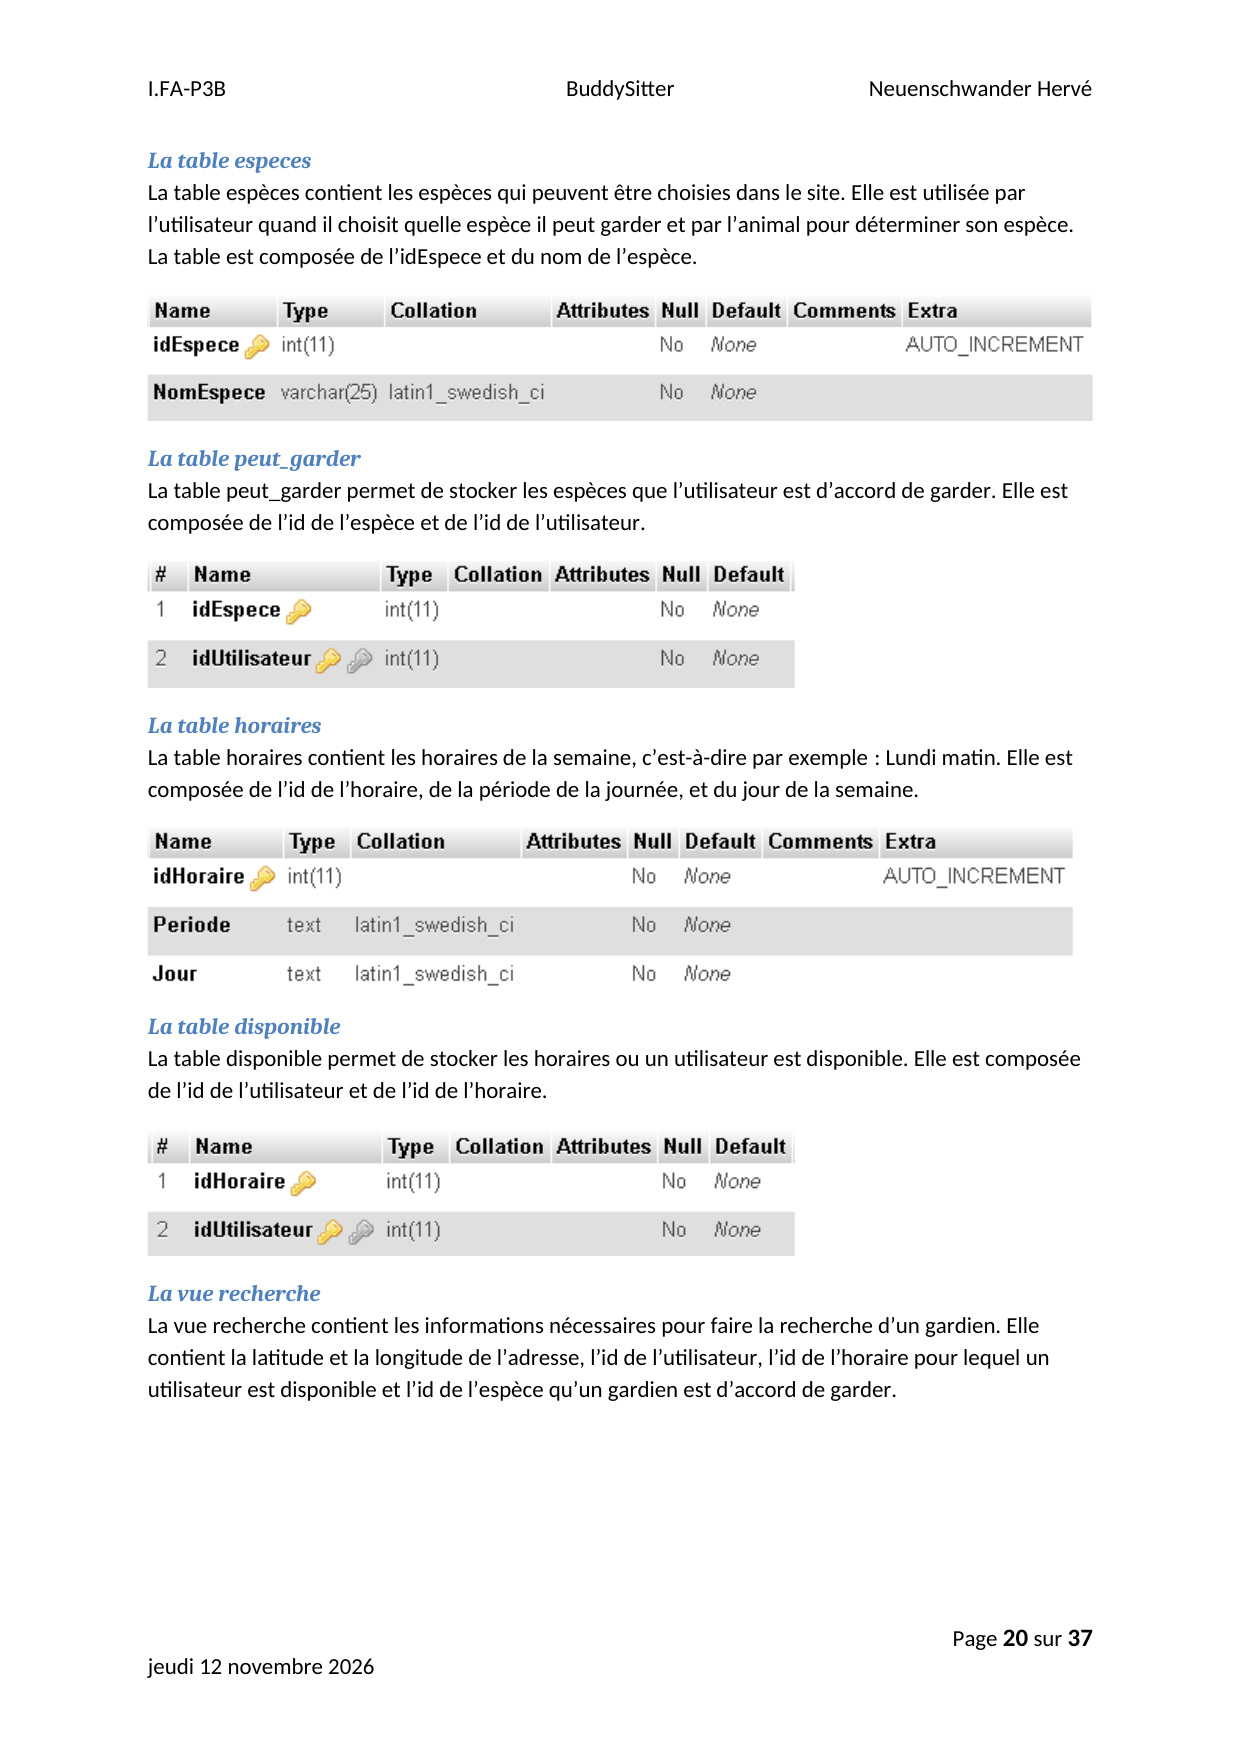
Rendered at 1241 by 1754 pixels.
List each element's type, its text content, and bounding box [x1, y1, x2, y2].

subtitle La vue recherche [148, 1281, 1093, 1307]
text La vue recherche contient les informations nécessaires pour faire la recherche d’un gardien. Elle contient la latitude et la longitude de l’adresse, l’id de l’utilisateur, l’id de l’horaire pour lequel un utilisateur est disponible et l’id de l’espèce qu’un gardien est d’accord de garder. [148, 1311, 1093, 1403]
picture [147, 828, 1073, 989]
picture [147, 1129, 795, 1256]
subtitle La table peut_garder [148, 446, 1093, 472]
subtitle La table especes [148, 148, 1093, 174]
picture [147, 561, 795, 688]
text La table peut_garder permet de stocker les espèces que l’utilisateur est d’accord de garder. Elle est composée de l’id de l’espèce et de l’id de l’utilisateur. [148, 476, 1093, 536]
text La table disponible permet de stocker les horaires ou un utilisateur est disponible. Elle est composée de l’id de l’utilisateur et de l’id de l’horaire. [148, 1044, 1093, 1104]
subtitle La table horaires [148, 713, 1093, 739]
text La table horaires contient les horaires de la semaine, c’est-à-dire par exemple : Lundi matin. Elle est composée de l’id de l’horaire, de la période de la journée, et du jour de la semaine. [148, 743, 1093, 803]
subtitle La table disponible [148, 1014, 1093, 1040]
text La table espèces contient les espèces qui peuvent être choisies dans le site. Elle est utilisée par l’utilisateur quand il choisit quelle espèce il peut garder et par l’animal pour déterminer son espèce. La table est composée de l’idEspece et du nom de l’espèce. [148, 178, 1093, 270]
picture [147, 295, 1093, 421]
